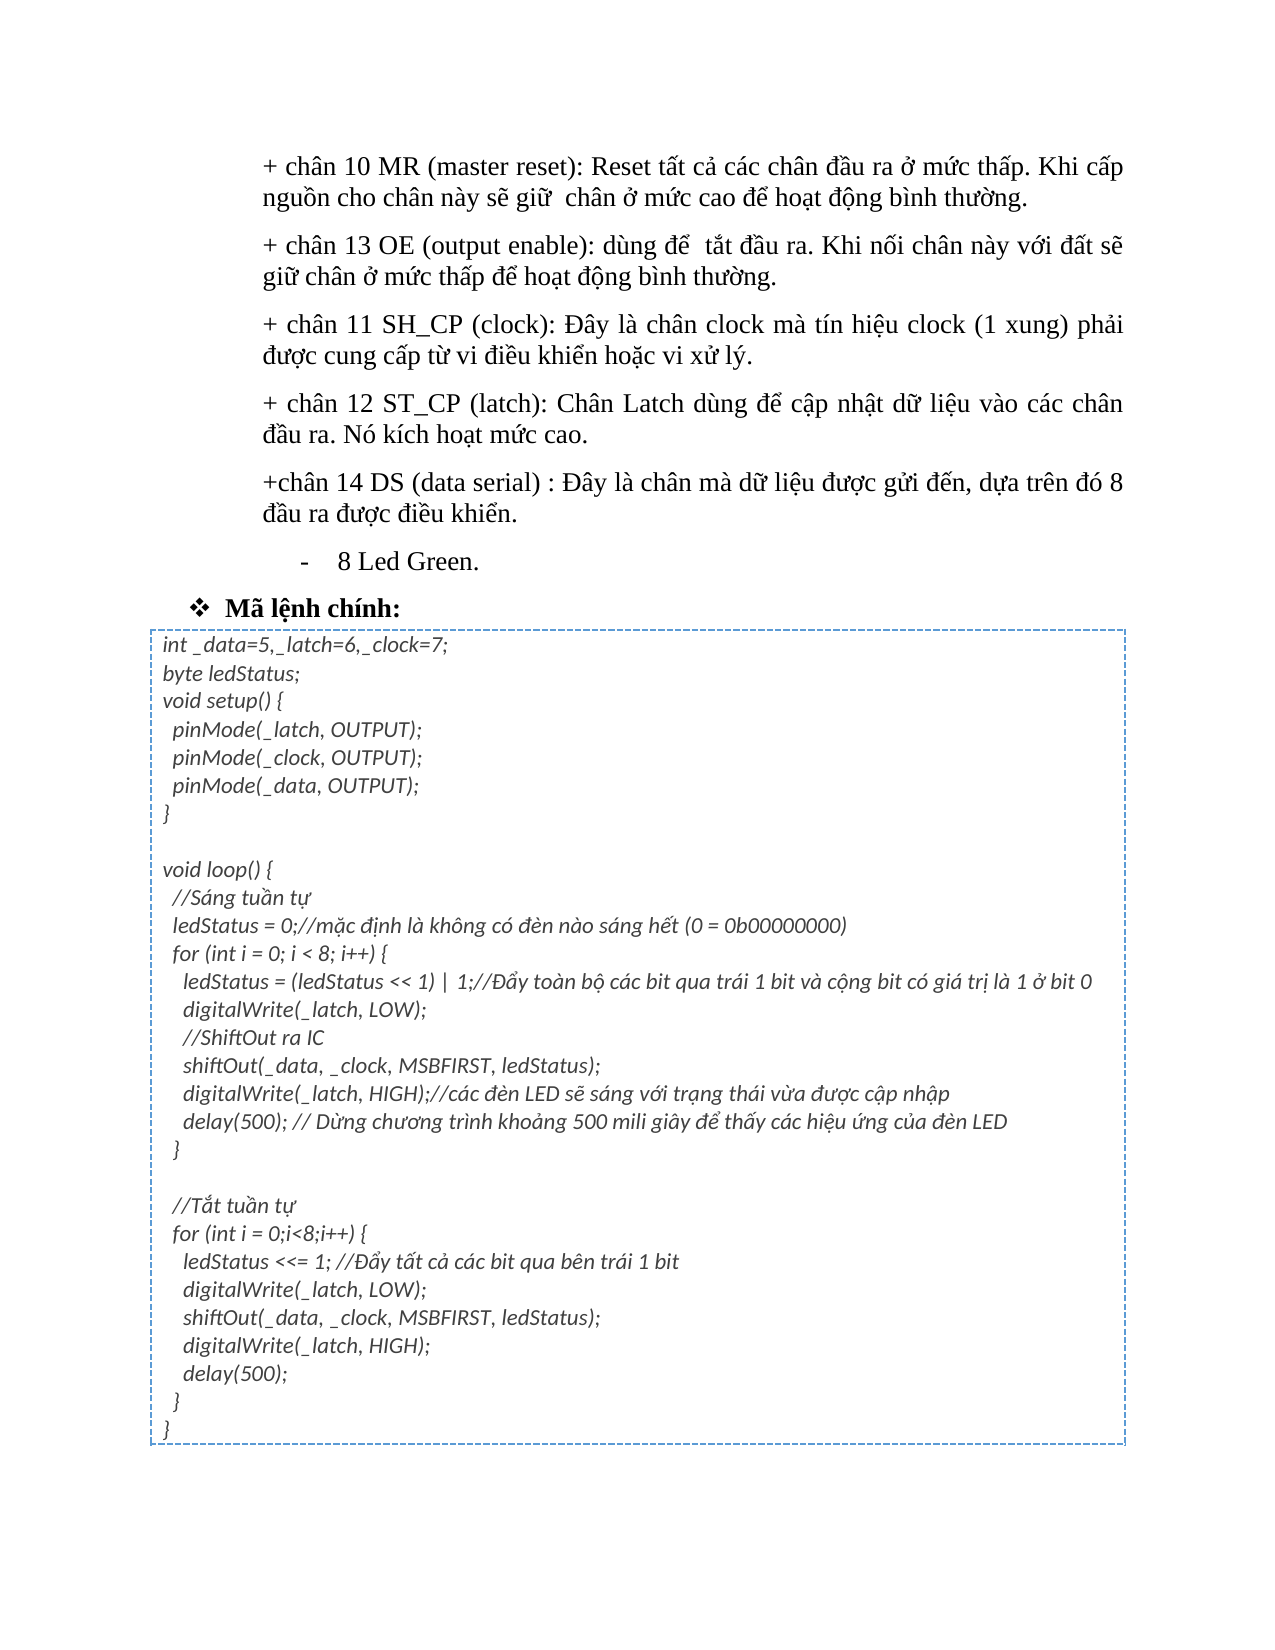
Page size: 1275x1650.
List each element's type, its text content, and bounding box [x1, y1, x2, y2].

subtitle + chân 13 OE (output enable): dùng để tắt đầu ra. Khi nối chân này với đất sẽ giữ chân ở mức thấp để hoạt động bình thường. [262, 229, 1125, 291]
subtitle 8 Led Green. [300, 545, 1125, 576]
subtitle + chân 11 SH_CP (clock): Đây là chân clock mà tín hiệu clock (1 xung) phải được cung cấp từ vi điều khiển hoặc vi xử lý. [262, 308, 1125, 370]
subtitle Mã lệnh chính: [187, 593, 1125, 624]
subtitle + chân 10 MR (master reset): Reset tất cả các chân đầu ra ở mức thấp. Khi cấp nguồn cho chân này sẽ giữ chân ở mức cao để hoạt động bình thường. [262, 150, 1125, 212]
subtitle +chân 14 DS (data serial) : Đây là chân mà dữ liệu được gửi đến, dựa trên đó 8 đầu ra được điều khiển. [262, 466, 1125, 528]
table_header int _data=5,_latch=6,_clock=7; byte ledStatus; void setup() { pinMode(_latch, OUTPUT); pinMode(_clock, OUTPUT); pinMode(_data, OUTPUT); } void loop() { //Sáng tuần tự ledStatus = 0;//mặc định là không có đèn nào sáng hết (0 = 0b00000000) for (int i = 0; i < 8; i++) { ledStatus = (ledStatus << 1) | 1;//Đẩy toàn bộ các bit qua trái 1 bit và cộng bit có giá trị là 1 ở bit 0 digitalWrite(_latch, LOW); //ShiftOut ra IC shiftOut(_data, _clock, MSBFIRST, ledStatus); digitalWrite(_latch, HIGH);//các đèn LED sẽ sáng với trạng thái vừa được cập nhập delay(500); // Dừng chương trình khoảng 500 mili giây để thấy các hiệu ứng của đèn LED } //Tắt tuần tự for (int i = 0;i<8;i++) { ledStatus <<= 1; //Đẩy tất cả các bit qua bên trái 1 bit digitalWrite(_latch, LOW); shiftOut(_data, _clock, MSBFIRST, ledStatus); digitalWrite(_latch, HIGH); delay(500); } } [151, 629, 1125, 1443]
subtitle + chân 12 ST_CP (latch): Chân Latch dùng để cập nhật dữ liệu vào các chân đầu ra. Nó kích hoạt mức cao. [262, 387, 1125, 449]
